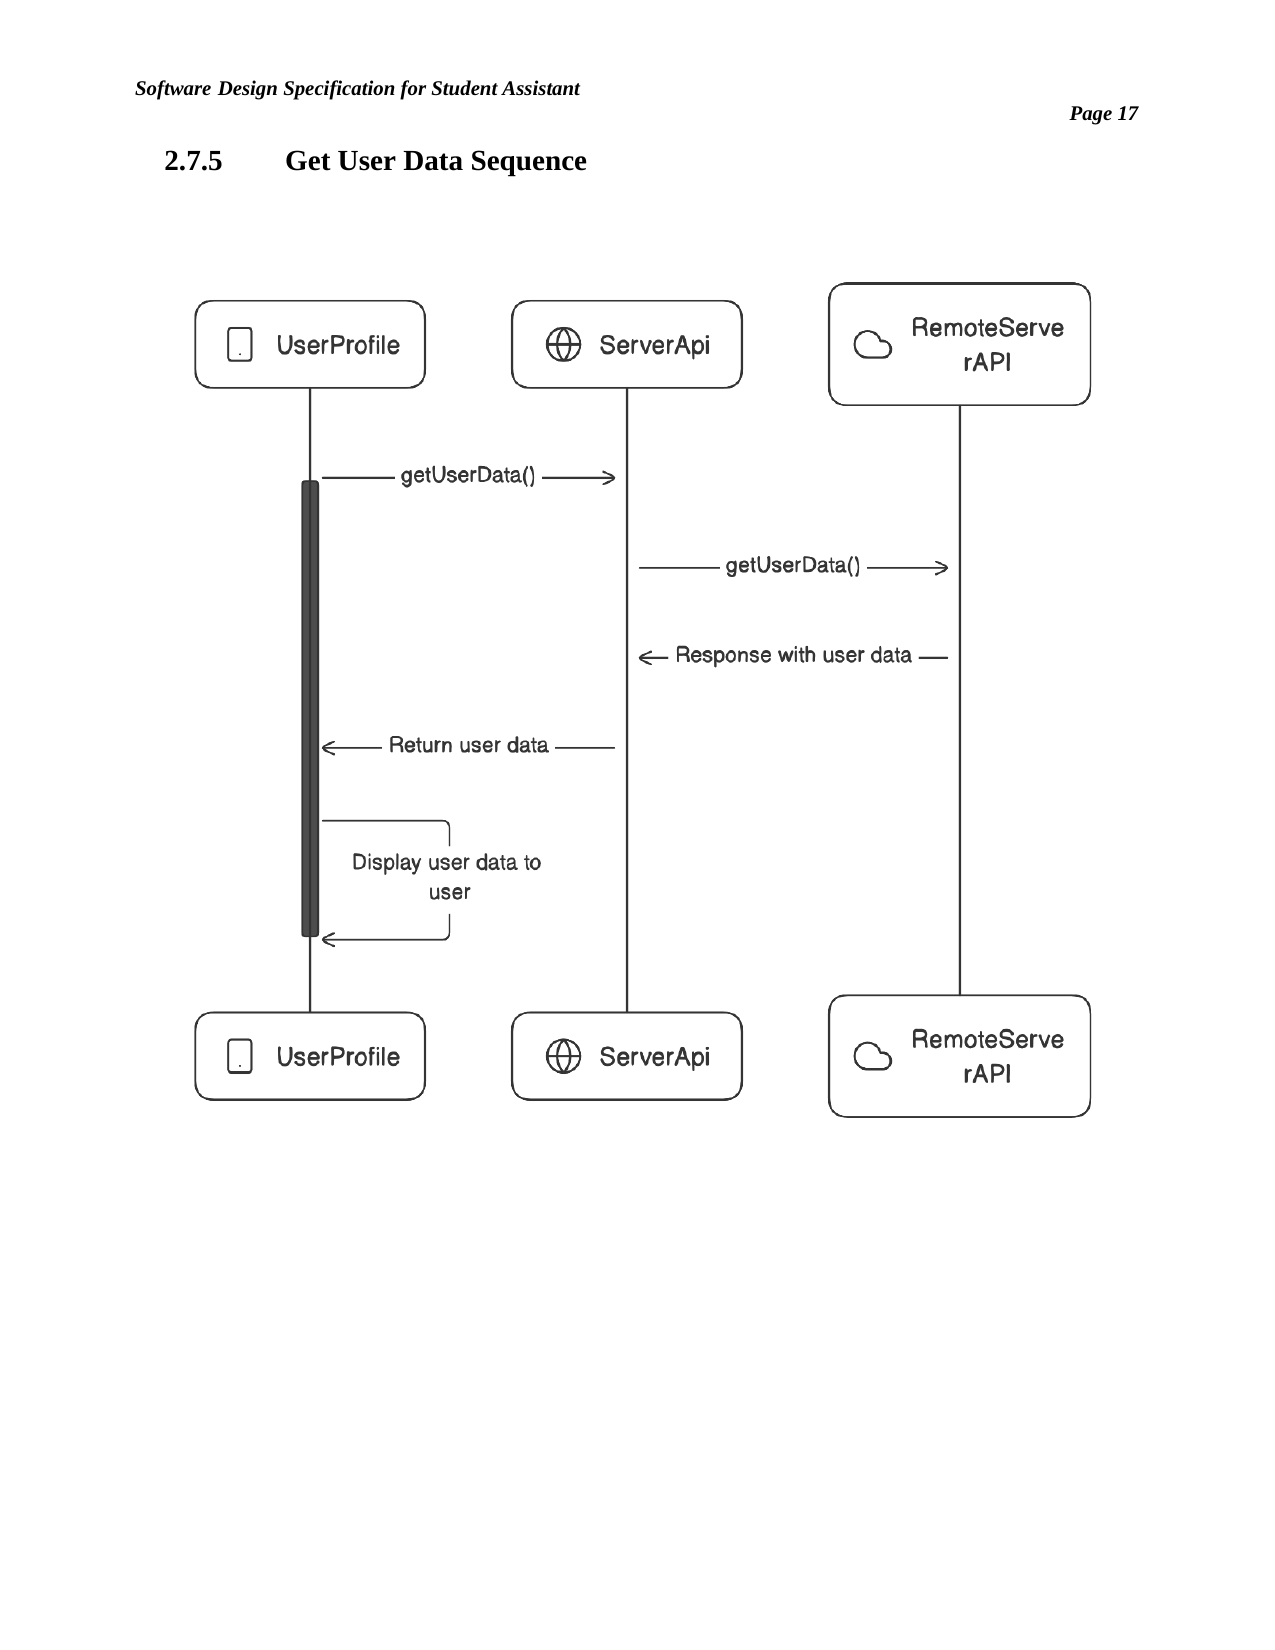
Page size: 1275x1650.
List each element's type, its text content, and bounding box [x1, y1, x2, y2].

subtitle Get User Data Sequence [164, 150, 1140, 175]
